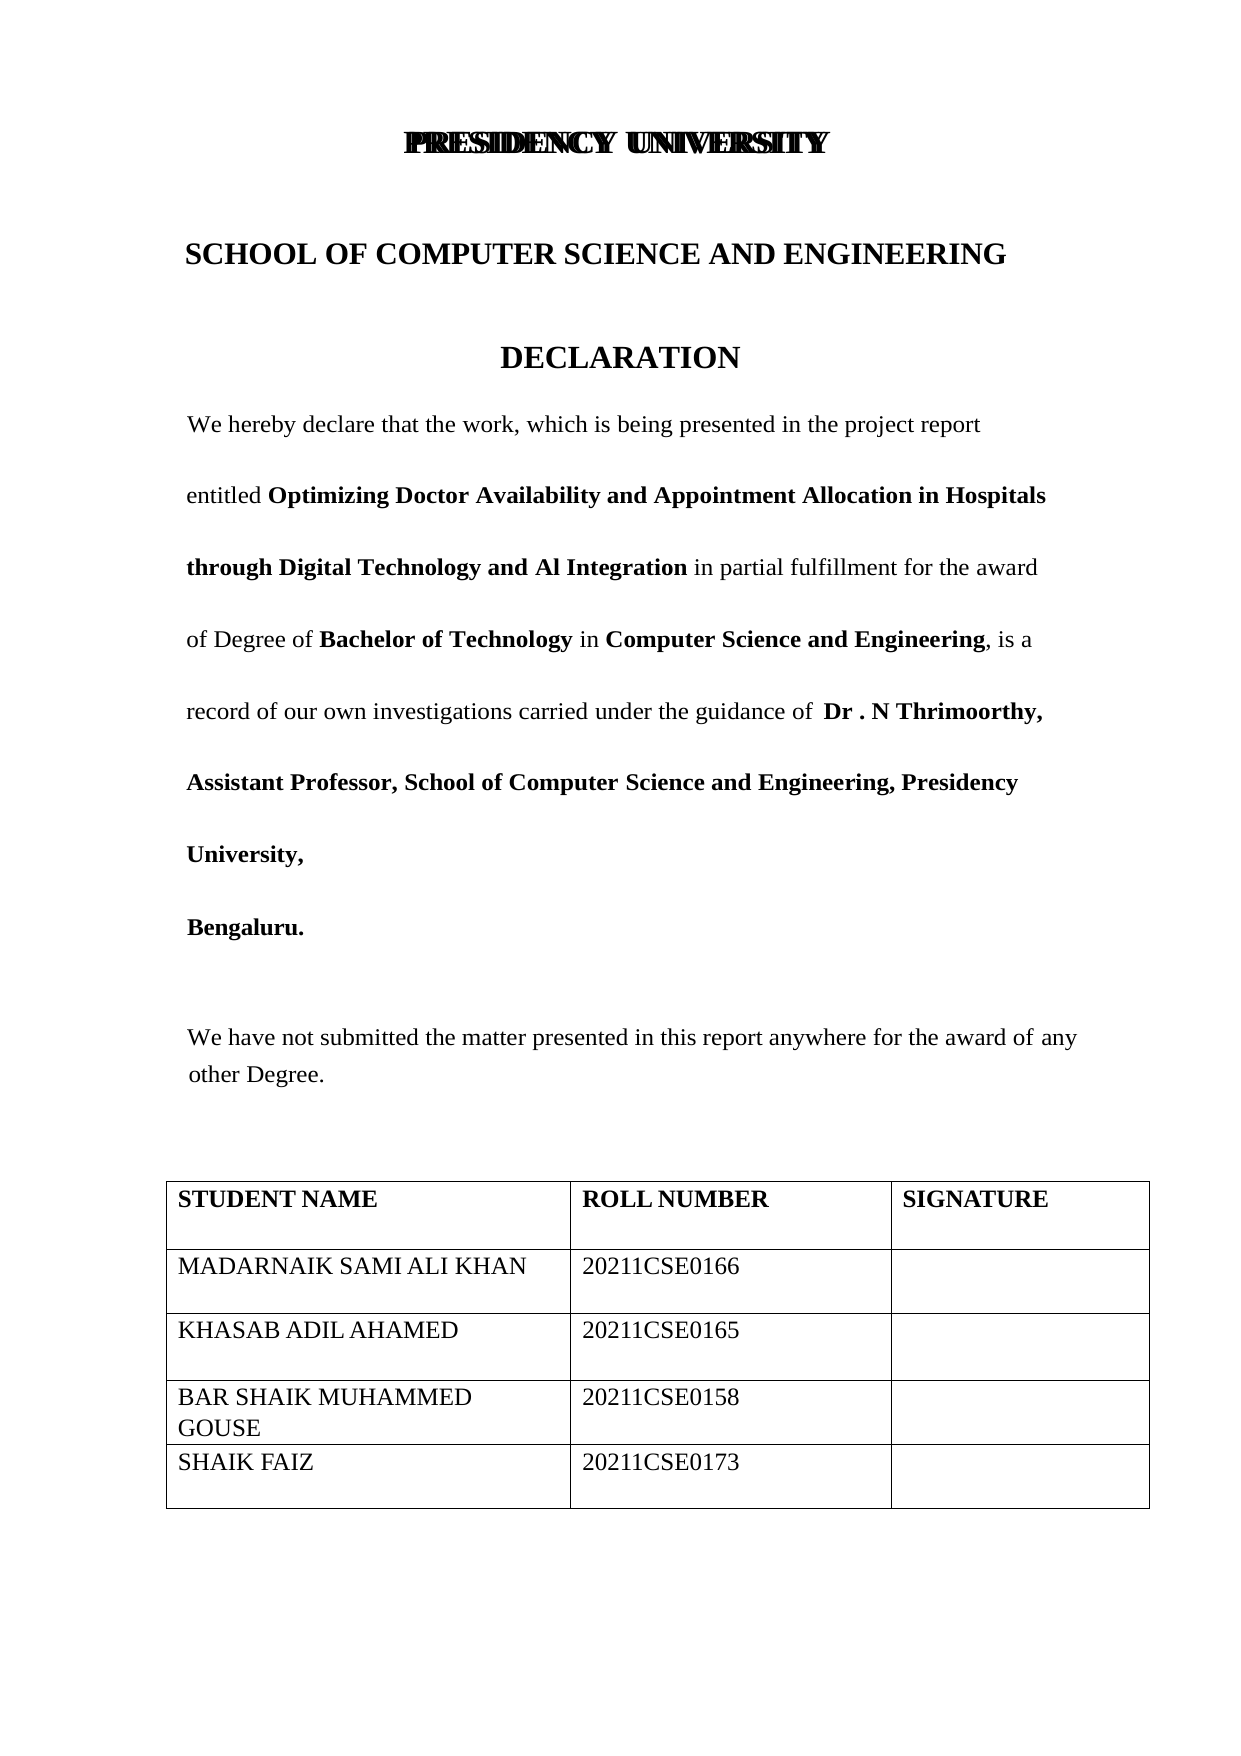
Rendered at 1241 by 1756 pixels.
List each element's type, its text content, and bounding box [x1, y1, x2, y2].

table_cell 20211CSE0166 [571, 1250, 891, 1312]
table_cell 20211CSE0173 [571, 1445, 891, 1508]
table_cell [892, 1250, 1149, 1312]
subtitle PRESIDENCY UNIVERSITY [337, 123, 902, 161]
table_cell 20211CSE0158 [571, 1381, 891, 1444]
table_header ROLL NUMBER [571, 1182, 891, 1249]
table_cell 20211CSE0165 [571, 1314, 891, 1380]
table_cell [892, 1445, 1149, 1508]
table_cell KHASAB ADIL AHAMED [167, 1314, 570, 1380]
subtitle Bengaluru. [187, 913, 1152, 940]
text We hereby declare that the work, which is being presented in the project report entitled Optimizing Doctor Availability and Appointment Allocation in Hospitals through Digital Technology and Al Integration in partial fulfillment for the award of Degree of Bachelor of Technology in Computer Science and Engineering, is a record of our own investigations carried under the guidance of Dr . N Thrimoorthy, Assistant Professor, School of Computer Science and Engineering, Presidency University, [186, 409, 1059, 868]
table_cell [892, 1314, 1149, 1380]
table_cell [892, 1381, 1149, 1444]
table_header SIGNATURE [892, 1182, 1149, 1249]
table_header STUDENT NAME [167, 1182, 570, 1249]
text We have not submitted the matter presented in this report anywhere for the award of any other Degree. [187, 1023, 1086, 1087]
text SCHOOL OF COMPUTER SCIENCE AND ENGINEERING [184, 235, 1152, 271]
table_cell SHAIK FAIZ [167, 1445, 570, 1508]
table_cell BAR SHAIK MUHAMMED GOUSE [167, 1381, 570, 1444]
subtitle DECLARATION [337, 338, 903, 375]
table_cell MADARNAIK SAMI ALI KHAN [167, 1250, 570, 1312]
